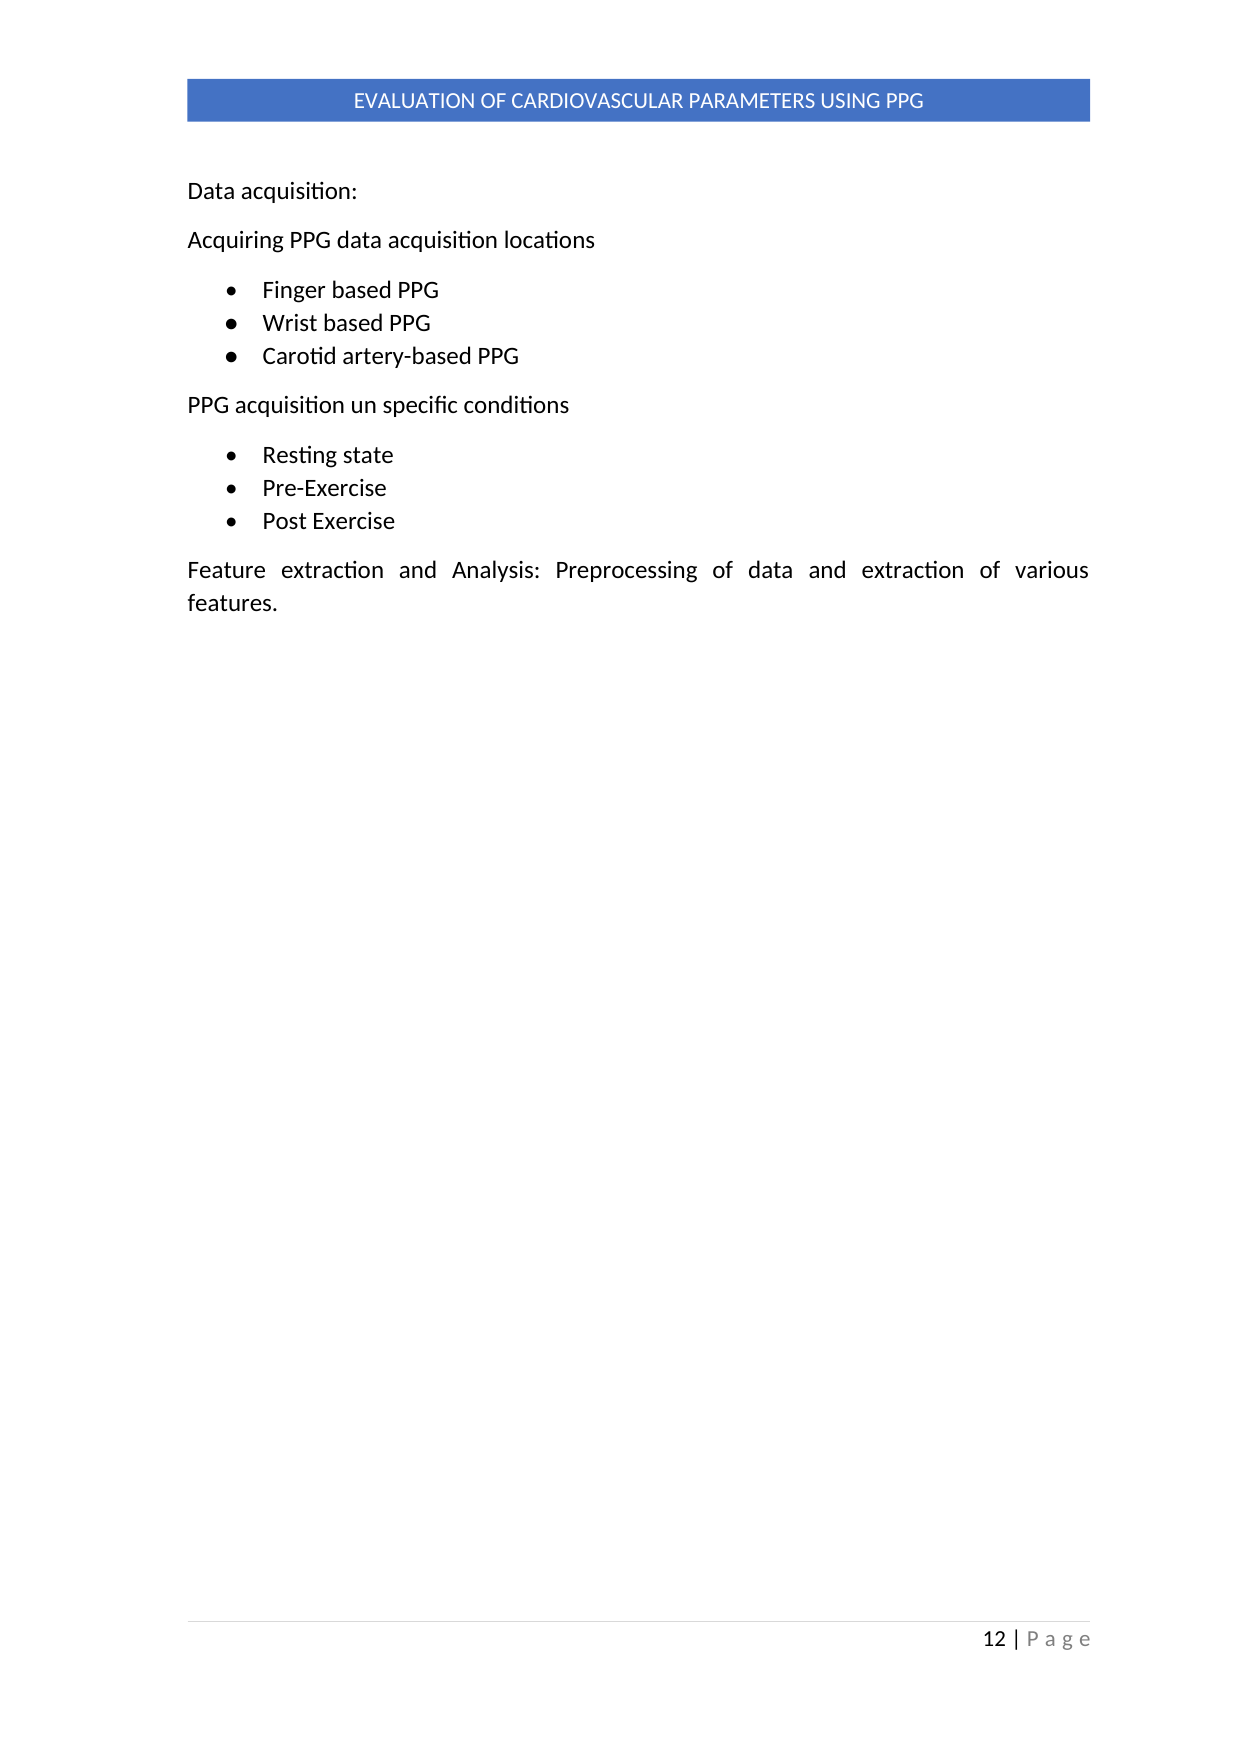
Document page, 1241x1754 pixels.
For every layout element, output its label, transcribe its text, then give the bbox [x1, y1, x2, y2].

list Pre-Exercise [225, 472, 1090, 502]
text Feature extraction and Analysis: Preprocessing of data and extraction of various features. [187, 554, 1090, 618]
list Wrist based PPG [225, 307, 1090, 337]
list Finger based PPG [225, 274, 1090, 304]
text Acquiring PPG data acquisition locations [187, 224, 1090, 255]
text Data acquisition: [187, 175, 1090, 205]
list Carotid artery-based PPG [225, 340, 1090, 370]
list Post Exercise [225, 505, 1090, 535]
text PPG acquisition un specific conditions [187, 389, 1090, 420]
list Resting state [225, 439, 1090, 469]
